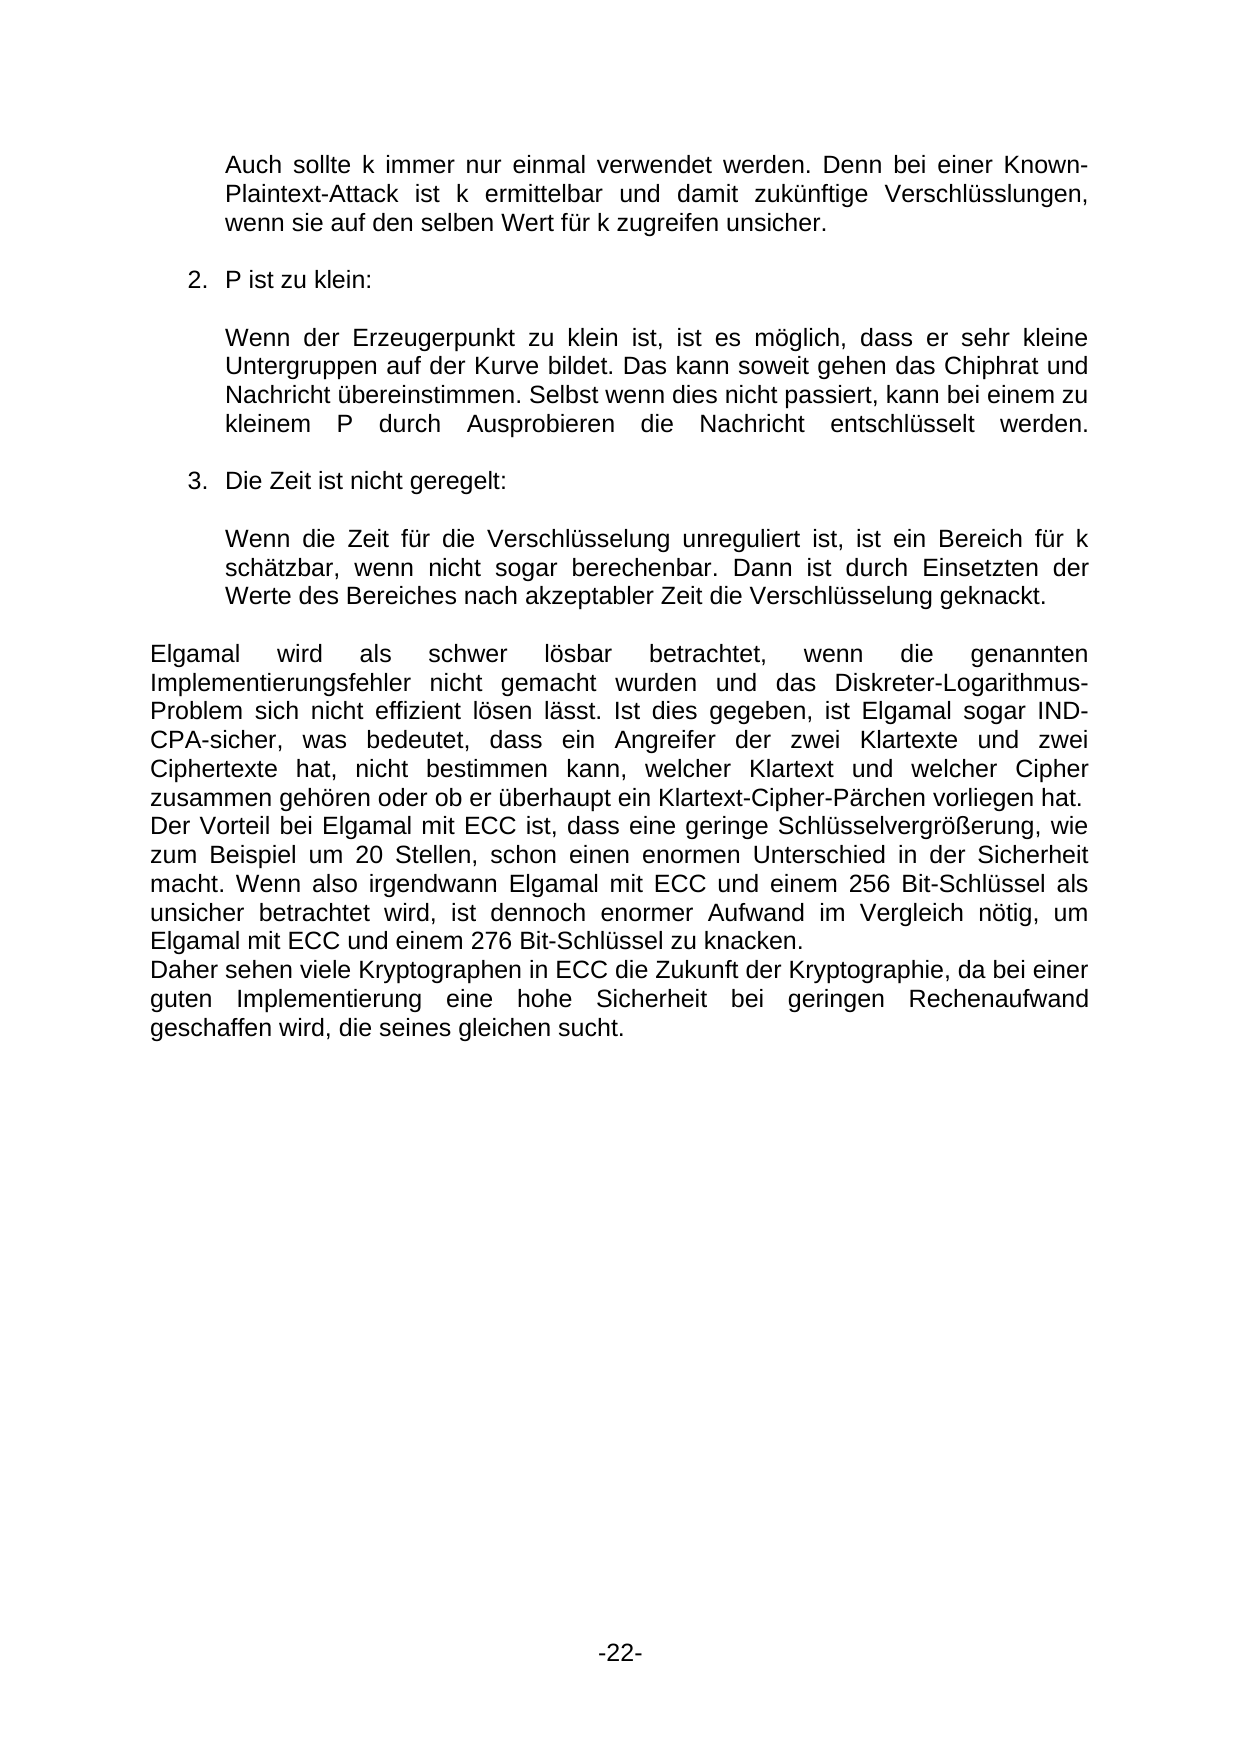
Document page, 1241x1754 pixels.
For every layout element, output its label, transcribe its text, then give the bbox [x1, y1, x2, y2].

text Wenn die Zeit für die Verschlüsselung unreguliert ist, ist ein Bereich für k schätzbar, wenn nicht sogar berechenbar. Dann ist durch Einsetzten der Werte des Bereiches nach akzeptabler Zeit die Verschlüsselung geknackt. [225, 495, 1090, 610]
list Die Zeit ist nicht geregelt: [187, 466, 1090, 495]
text Der Vorteil bei Elgamal mit ECC ist, dass eine geringe Schlüsselvergrößerung, wie zum Beispiel um 20 Stellen, schon einen enormen Unterschied in der Sicherheit macht. Wenn also irgendwann Elgamal mit ECC und einem 256 Bit-Schlüssel als unsicher betrachtet wird, ist dennoch enormer Aufwand im Vergleich nötig, um Elgamal mit ECC und einem 276 Bit-Schlüssel zu knacken. [150, 811, 1090, 955]
list P ist zu klein: [187, 265, 1090, 294]
text Daher sehen viele Kryptographen in ECC die Zukunft der Kryptographie, da bei einer guten Implementierung eine hohe Sicherheit bei geringen Rechenaufwand geschaffen wird, die seines gleichen sucht. [150, 955, 1090, 1041]
text Elgamal wird als schwer lösbar betrachtet, wenn die genannten Implementierungsfehler nicht gemacht wurden und das Diskreter-Logarithmus- Problem sich nicht effizient lösen lässt. Ist dies gegeben, ist Elgamal sogar IND-CPA-sicher, was bedeutet, dass ein Angreifer der zwei Klartexte und zwei Ciphertexte hat, nicht bestimmen kann, welcher Klartext und welcher Cipher zusammen gehören oder ob er überhaupt ein Klartext-Cipher-Pärchen vorliegen hat. [150, 639, 1090, 811]
text Wenn der Erzeugerpunkt zu klein ist, ist es möglich, dass er sehr kleine Untergruppen auf der Kurve bildet. Das kann soweit gehen das Chiphrat und Nachricht übereinstimmen. Selbst wenn dies nicht passiert, kann bei einem zu kleinem P durch Ausprobieren die Nachricht entschlüsselt werden. [225, 294, 1090, 466]
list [187, 150, 1090, 236]
